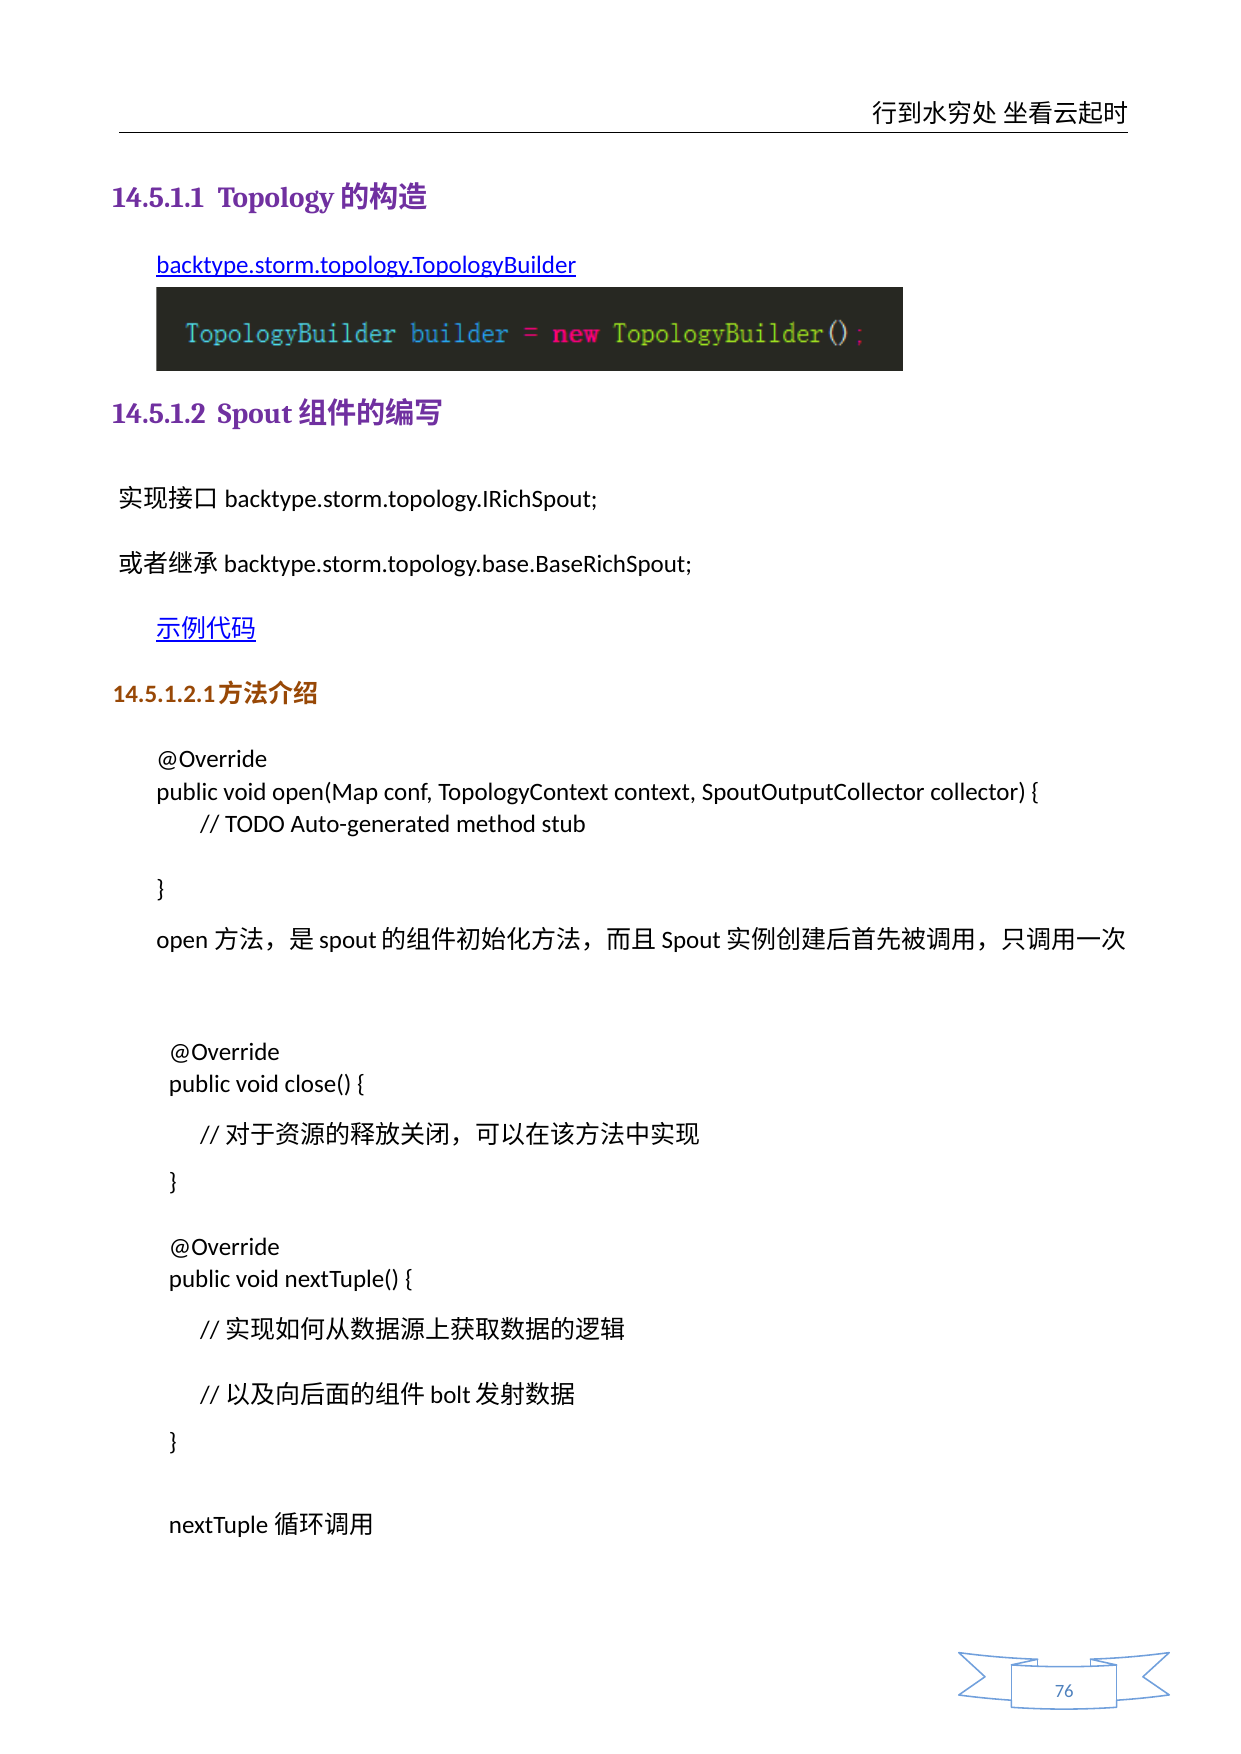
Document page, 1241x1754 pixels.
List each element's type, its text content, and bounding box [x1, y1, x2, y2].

picture [156, 287, 903, 371]
subtitle 方法介绍 [112, 659, 1128, 724]
text @Override [169, 1230, 1128, 1262]
subtitle Spout组件的编写 [112, 378, 1128, 443]
subtitle Topology的构造 [112, 162, 1128, 227]
text } [169, 1425, 1128, 1457]
text @Override [169, 1035, 1128, 1067]
text 实现接口 backtype.storm.topology.IRichSpout; [119, 464, 1128, 529]
text 或者继承backtype.storm.topology.base.BaseRichSpout; [119, 529, 1128, 594]
text public void nextTuple() { [169, 1262, 1128, 1295]
text nextTuple 循环调用 [169, 1490, 1128, 1555]
text open 方法，是spout的组件初始化方法，而且Spout实例创建后首先被调用，只调用一次 [119, 905, 1128, 970]
text // TODO Auto-generated method stub [119, 807, 1128, 840]
text // 实现如何从数据源上获取数据的逻辑 [169, 1295, 1128, 1360]
text 示例代码 [119, 594, 1128, 659]
text } [119, 872, 1128, 905]
text public void open(Map conf, TopologyContext context, SpoutOutputCollector collector) { [119, 775, 1128, 807]
text } [169, 1165, 1128, 1197]
text // 以及向后面的组件bolt发射数据 [169, 1360, 1128, 1425]
text @Override [119, 742, 1128, 775]
text backtype.storm.topology.TopologyBuilder [119, 248, 1128, 281]
text public void close() { [169, 1067, 1128, 1100]
text // 对于资源的释放关闭，可以在该方法中实现 [169, 1100, 1128, 1165]
